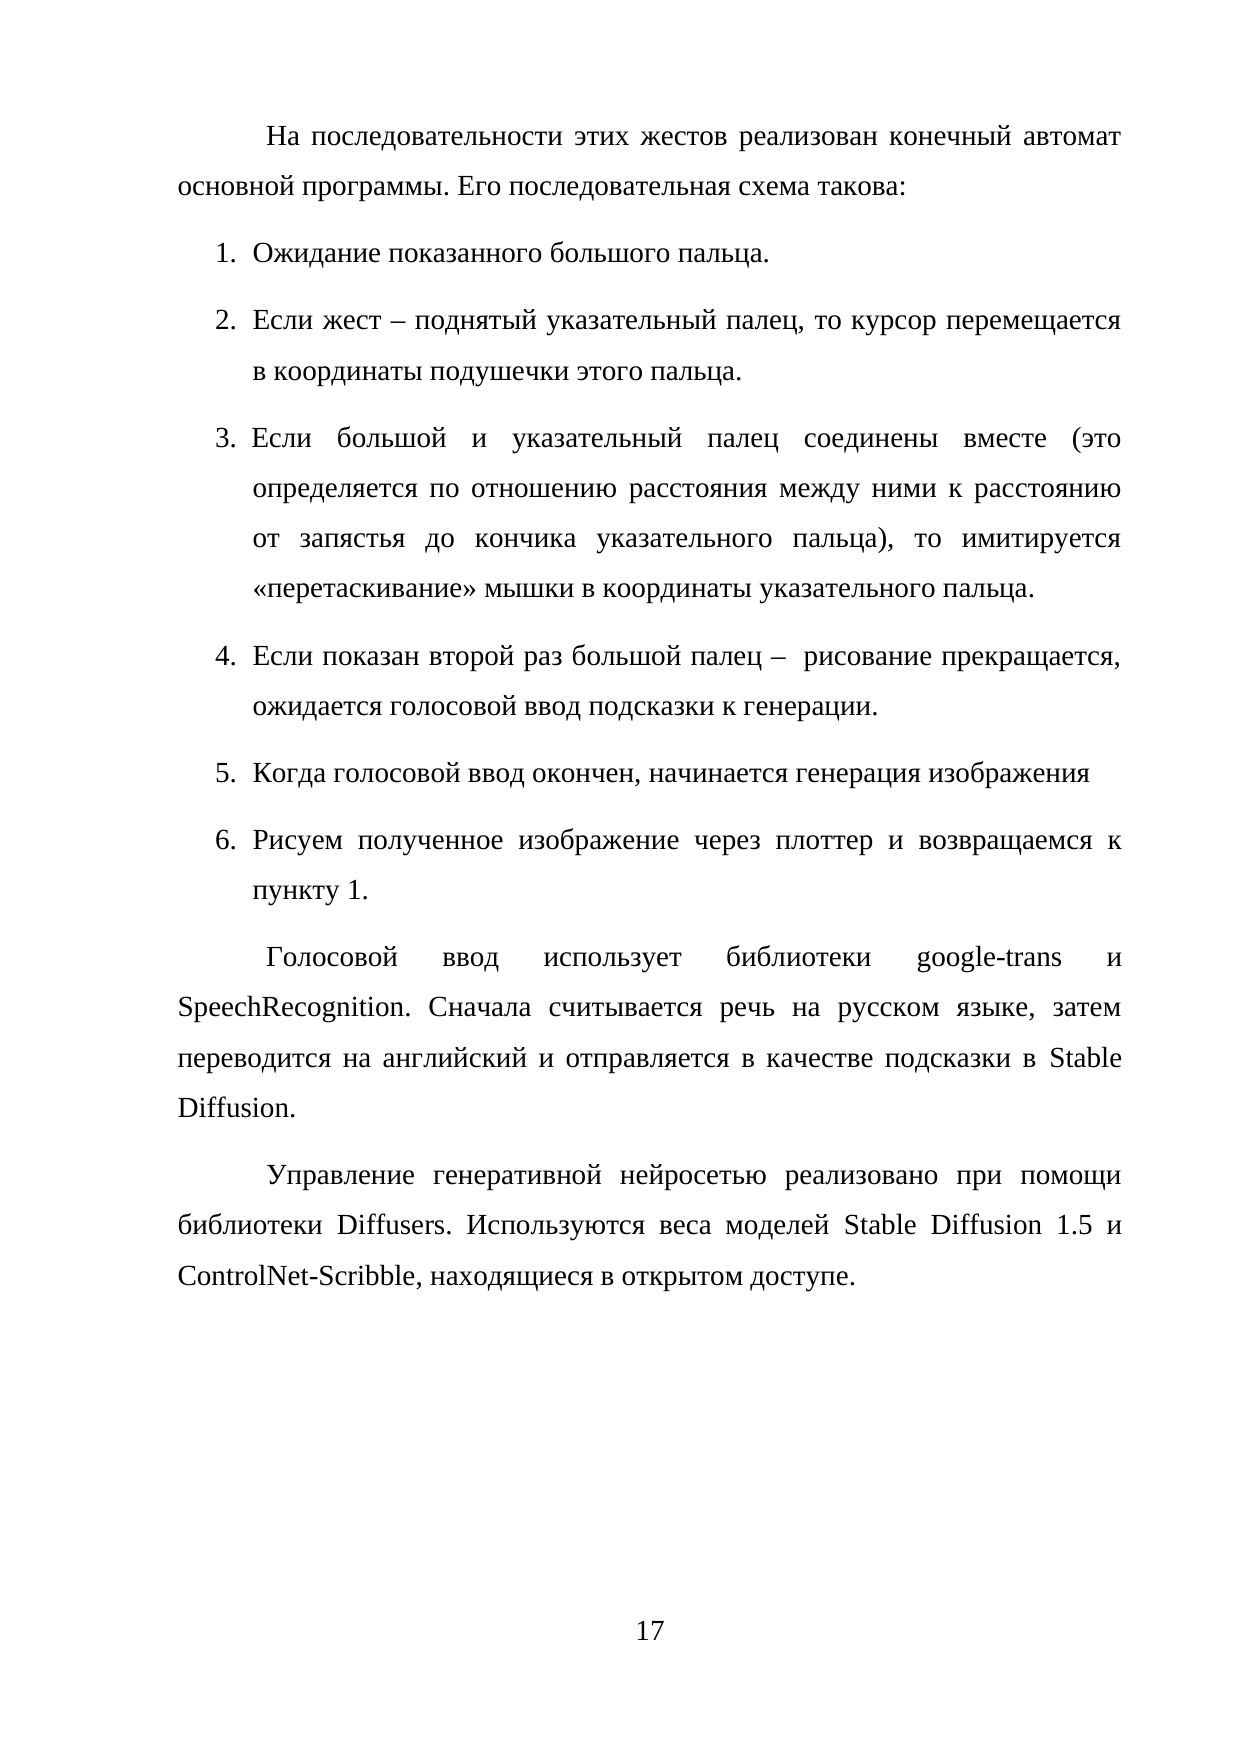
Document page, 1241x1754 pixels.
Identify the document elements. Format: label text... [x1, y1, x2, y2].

list Когда голосовой ввод окончен, начинается генерация изображения [215, 755, 1122, 788]
text Управление генеративной нейросетью реализовано при помощи библиотеки Diffusers. Используются веса моделей Stable Diffusion 1.5 и ControlNet-Scribble, находящиеся в открытом доступе. [177, 1157, 1122, 1291]
list Если большой и указательный палец соединены вместе (это определяется по отношению расстояния между ними к расстоянию от запястья до кончика указательного пальца), то имитируется «перетаскивание» мышки в координаты указательного пальца. [215, 420, 1122, 604]
list Если показан второй раз большой палец – рисование прекращается, ожидается голосовой ввод подсказки к генерации. [215, 638, 1122, 721]
list Если жест – поднятый указательный палец, то курсор перемещается в координаты подушечки этого пальца. [215, 302, 1122, 386]
text Голосовой ввод использует библиотеки google-trans и SpeechRecognition. Сначала считывается речь на русском языке, затем переводится на английский и отправляется в качестве подсказки в Stable Diffusion. [177, 939, 1122, 1124]
list Рисуем полученное изображение через плоттер и возвращаемся к пункту 1. [215, 822, 1122, 906]
text На последовательности этих жестов реализован конечный автомат основной программы. Его последовательная схема такова: [177, 118, 1122, 202]
list Ожидание показанного большого пальца. [215, 235, 1122, 269]
